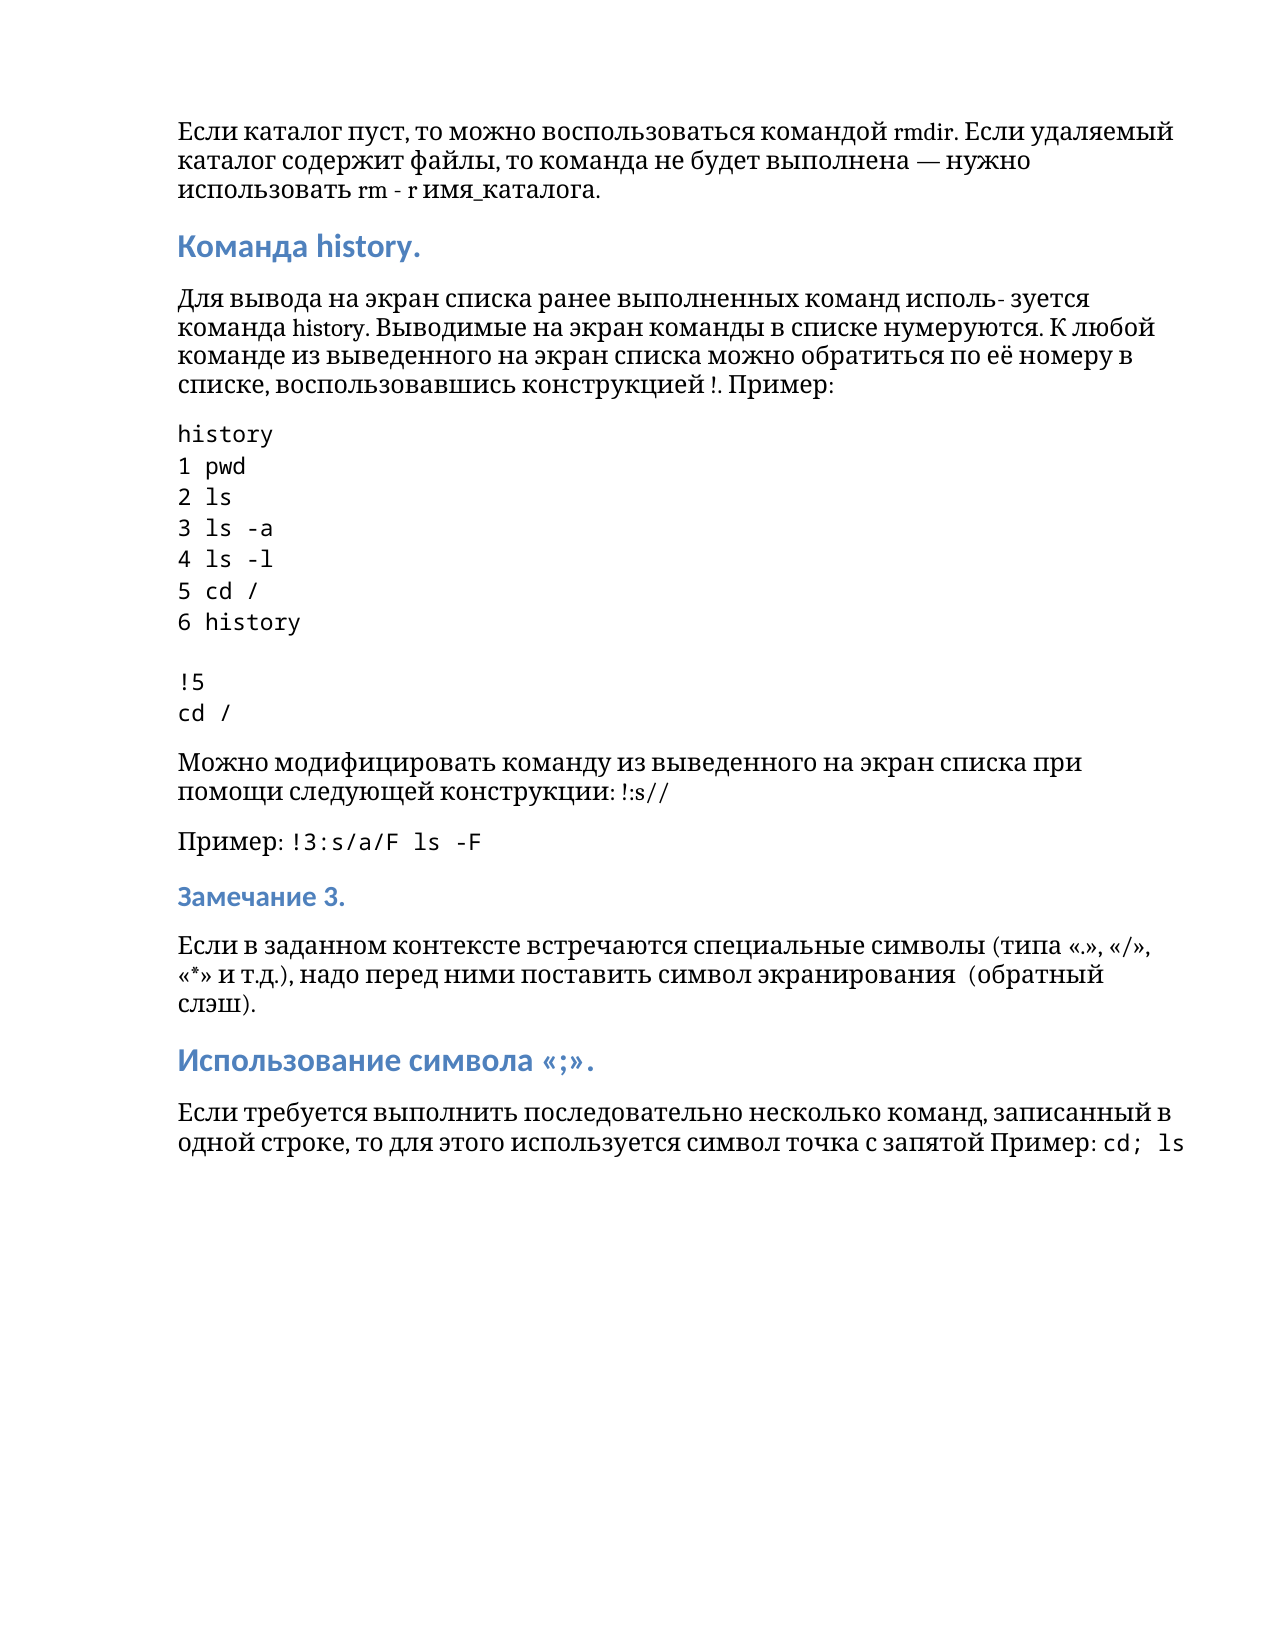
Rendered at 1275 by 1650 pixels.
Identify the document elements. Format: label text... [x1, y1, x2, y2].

text history 1 pwd 2 ls 3 ls -a 4 ls -l 5 cd / 6 history !5 cd / [177, 418, 1186, 728]
subtitle Использование символа «;». [177, 1039, 1186, 1080]
text Если требуется выполнить последовательно несколько команд, записанный в одной строке, то для этого используется символ точка с запятой Пример: cd; ls [177, 1098, 1186, 1158]
text Для вывода на экран списка ранее выполненных команд исполь- зуется команда history. Выводимые на экран команды в списке нумеруются. К любой команде из выведенного на экран списка можно обратиться по её номеру в списке, воспользовавшись конструкцией !. Пример: [177, 285, 1186, 400]
subtitle Замечание 3. [177, 878, 1186, 913]
subtitle Команда history. [177, 225, 1186, 266]
text Если в заданном контексте встречаются специальные символы (типа «.», «/», «*» и т.д.), надо перед ними поставить символ экранирования (обратный слэш). [177, 932, 1186, 1018]
text Если каталог пуст, то можно воспользоваться командой rmdir. Если удаляемый каталог содержит файлы, то команда не будет выполнена — нужно использовать rm - r имя_каталога. [177, 118, 1186, 204]
text Пример: !3:s/a/F ls -F [177, 826, 1186, 857]
text Можно модифицировать команду из выведенного на экран списка при помощи следующей конструкции: !:s// [177, 749, 1186, 807]
